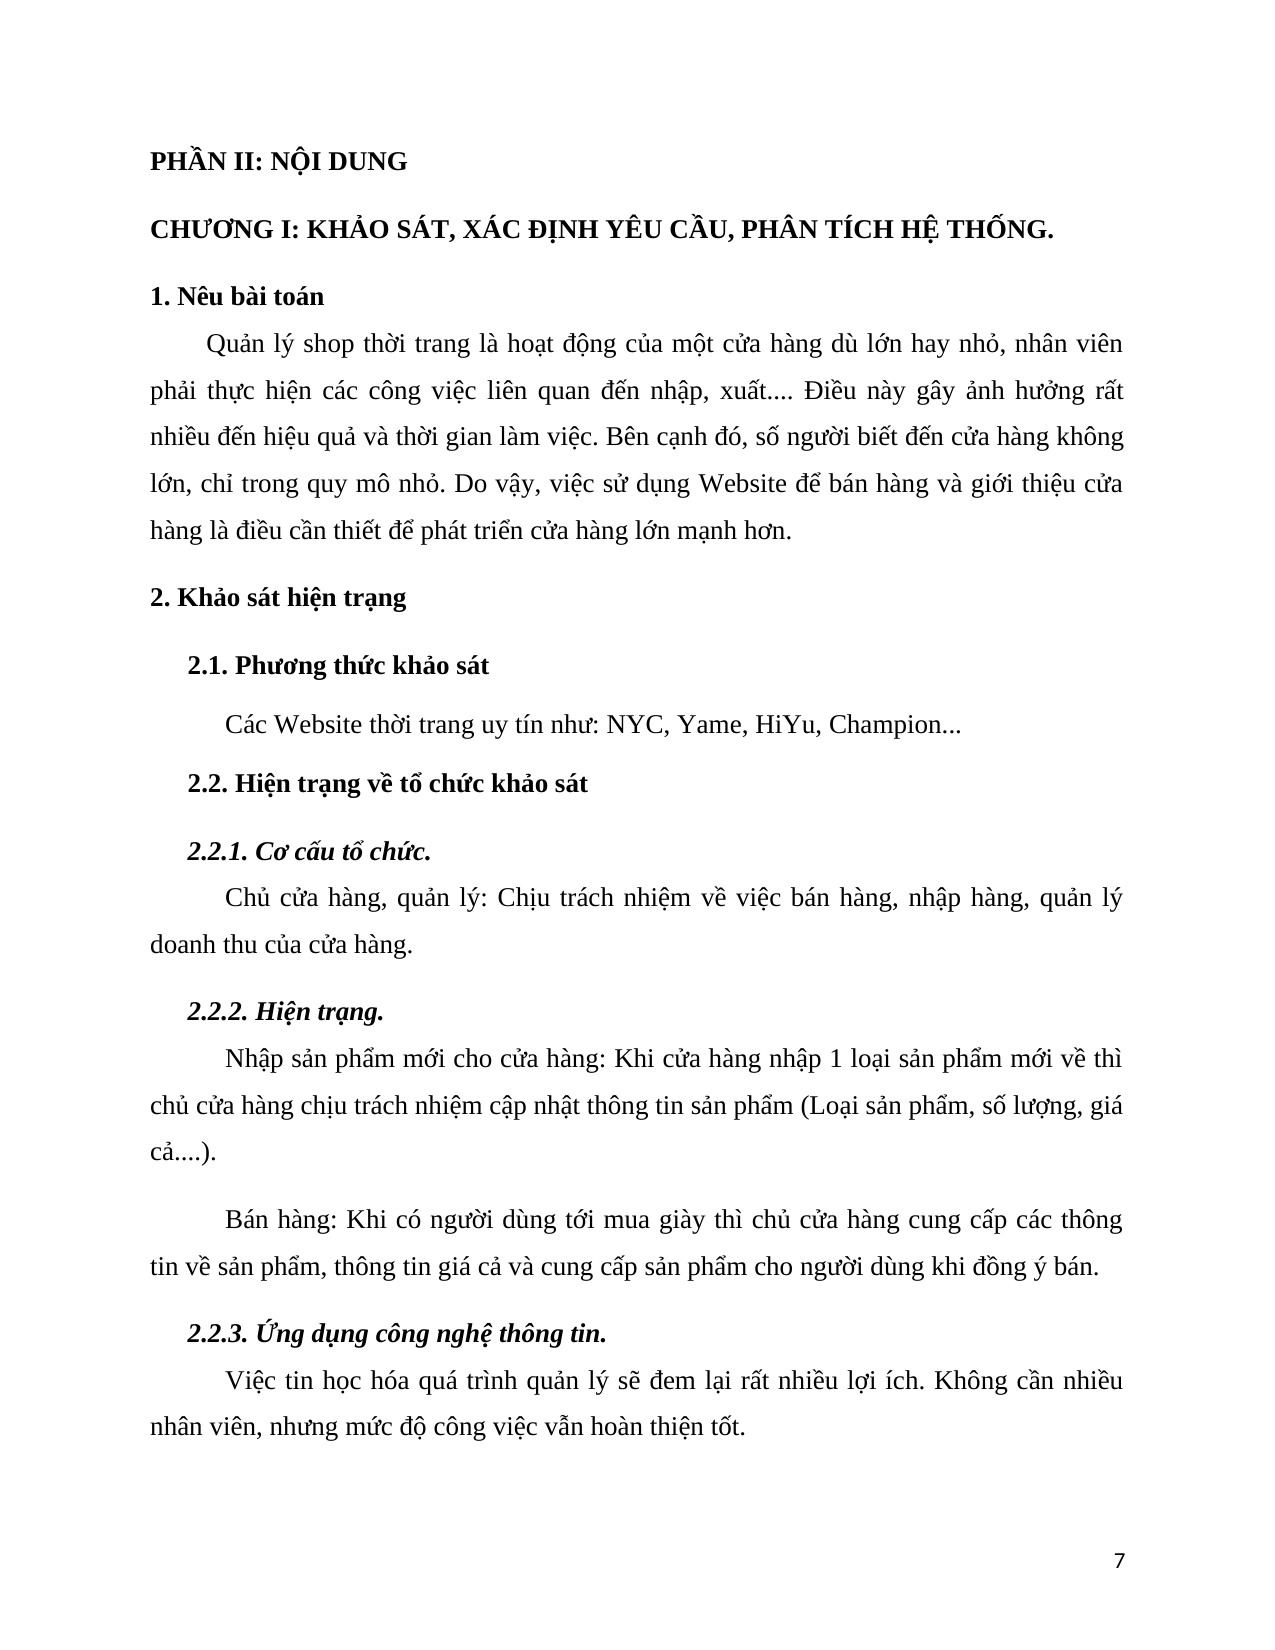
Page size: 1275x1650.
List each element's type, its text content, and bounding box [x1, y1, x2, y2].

list Hiện trạng về tổ chức khảo sát [187, 767, 1125, 798]
subtitle CHƯƠNG I: KHẢO SÁT, XÁC ĐỊNH YÊU CẦU, PHÂN TÍCH HỆ THỐNG. [150, 213, 1125, 244]
text Bán hàng: Khi có người dùng tới mua giày thì chủ cửa hàng cung cấp các thông tin về sản phẩm, thông tin giá cả và cung cấp sản phẩm cho người dùng khi đồng ý bán. [150, 1203, 1125, 1281]
subtitle Cơ cấu tổ chức. [187, 834, 1125, 866]
text Chủ cửa hàng, quản lý: Chịu trách nhiệm về việc bán hàng, nhập hàng, quản lý doanh thu của cửa hàng. [150, 881, 1125, 959]
text Nhập sản phẩm mới cho cửa hàng: Khi cửa hàng nhập 1 loại sản phẩm mới về thì chủ cửa hàng chịu trách nhiệm cập nhật thông tin sản phẩm (Loại sản phẩm, số lượng, giá cả....). [150, 1042, 1125, 1167]
text Việc tin học hóa quá trình quản lý sẽ đem lại rất nhiều lợi ích. Không cần nhiều nhân viên, nhưng mức độ công việc vẫn hoàn thiện tốt. [150, 1364, 1125, 1442]
subtitle 1. Nêu bài toán [150, 280, 1125, 312]
text Quản lý shop thời trang là hoạt động của một cửa hàng dù lớn hay nhỏ, nhân viên phải thực hiện các công việc liên quan đến nhập, xuất.... Điều này gây ảnh hưởng rất nhiều đến hiệu quả và thời gian làm việc. Bên cạnh đó, số người biết đến cửa hàng không lớn, chỉ trong quy mô nhỏ. Do vậy, việc sử dụng Website để bán hàng và giới thiệu cửa hàng là điều cần thiết để phát triển cửa hàng lớn mạnh hơn. [150, 327, 1125, 545]
subtitle Hiện trạng. [187, 995, 1125, 1027]
subtitle Phương thức khảo sát [187, 649, 1125, 680]
subtitle 2. Khảo sát hiện trạng [150, 581, 1125, 612]
subtitle Ứng dụng công nghệ thông tin. [187, 1317, 1125, 1348]
subtitle PHẦN II: NỘI DUNG [150, 145, 1125, 177]
text Các Website thời trang uy tín như: NYC, Yame, HiYu, Champion... [150, 708, 1125, 739]
